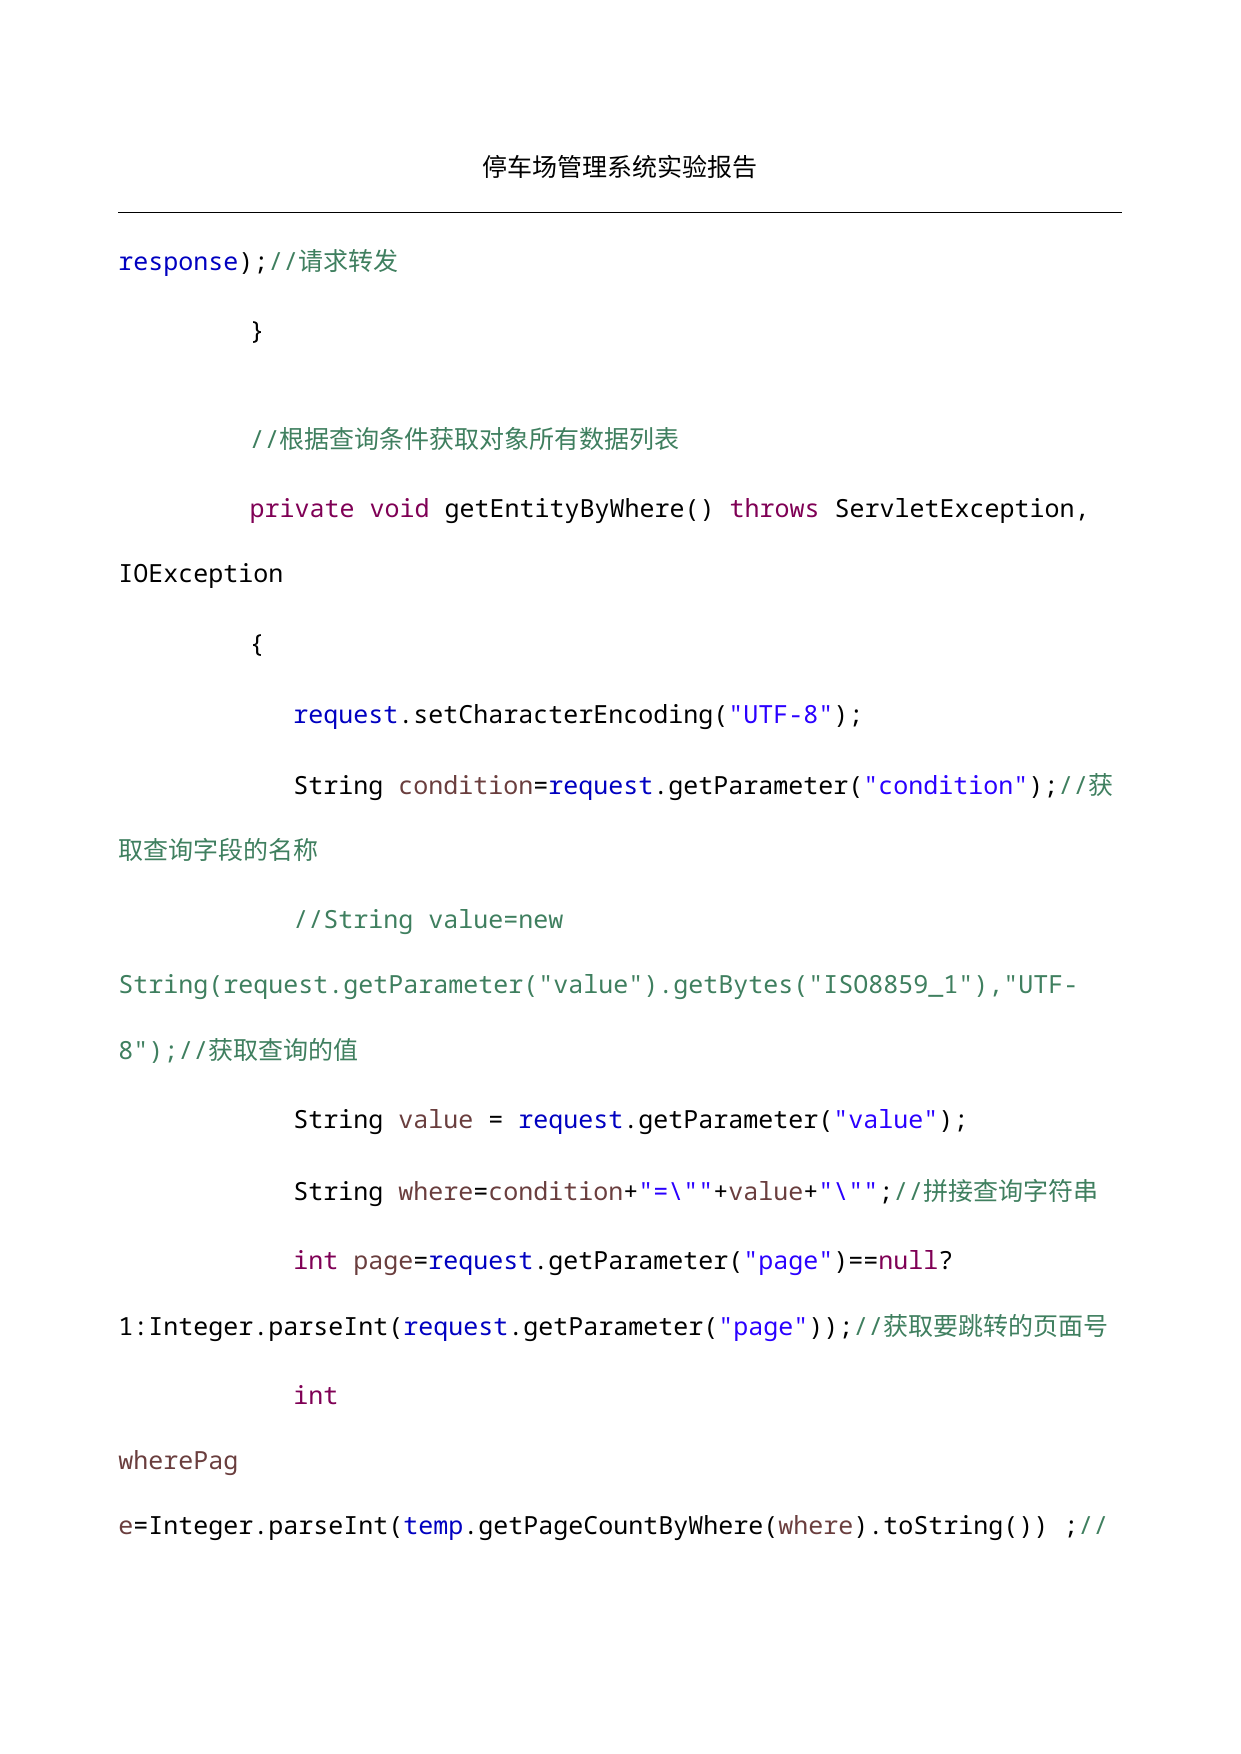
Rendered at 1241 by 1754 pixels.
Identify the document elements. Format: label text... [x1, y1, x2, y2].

text int page=request.getParameter("page")==null?1:Integer.parseInt(request.getParameter("page"));//获取要跳转的页面号 [118, 1227, 1122, 1357]
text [118, 1362, 1122, 1557]
text String where=condition+"=\""+value+"\"";//拼接查询字符串 [118, 1157, 1122, 1222]
text } [118, 297, 1122, 362]
text private void getEntityByWhere() throws ServletException, IOException [118, 475, 1122, 605]
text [118, 227, 1122, 292]
text String condition=request.getParameter("condition");//获取查询字段的名称 [118, 751, 1122, 881]
text String value = request.getParameter("value"); [118, 1086, 1122, 1151]
text //根据查询条件获取对象所有数据列表 [118, 405, 1122, 470]
text { [118, 611, 1122, 676]
text //String value=new String(request.getParameter("value").getBytes("ISO8859_1"),"UTF-8");//获取查询的值 [118, 886, 1122, 1081]
text request.setCharacterEncoding("UTF-8"); [118, 681, 1122, 746]
